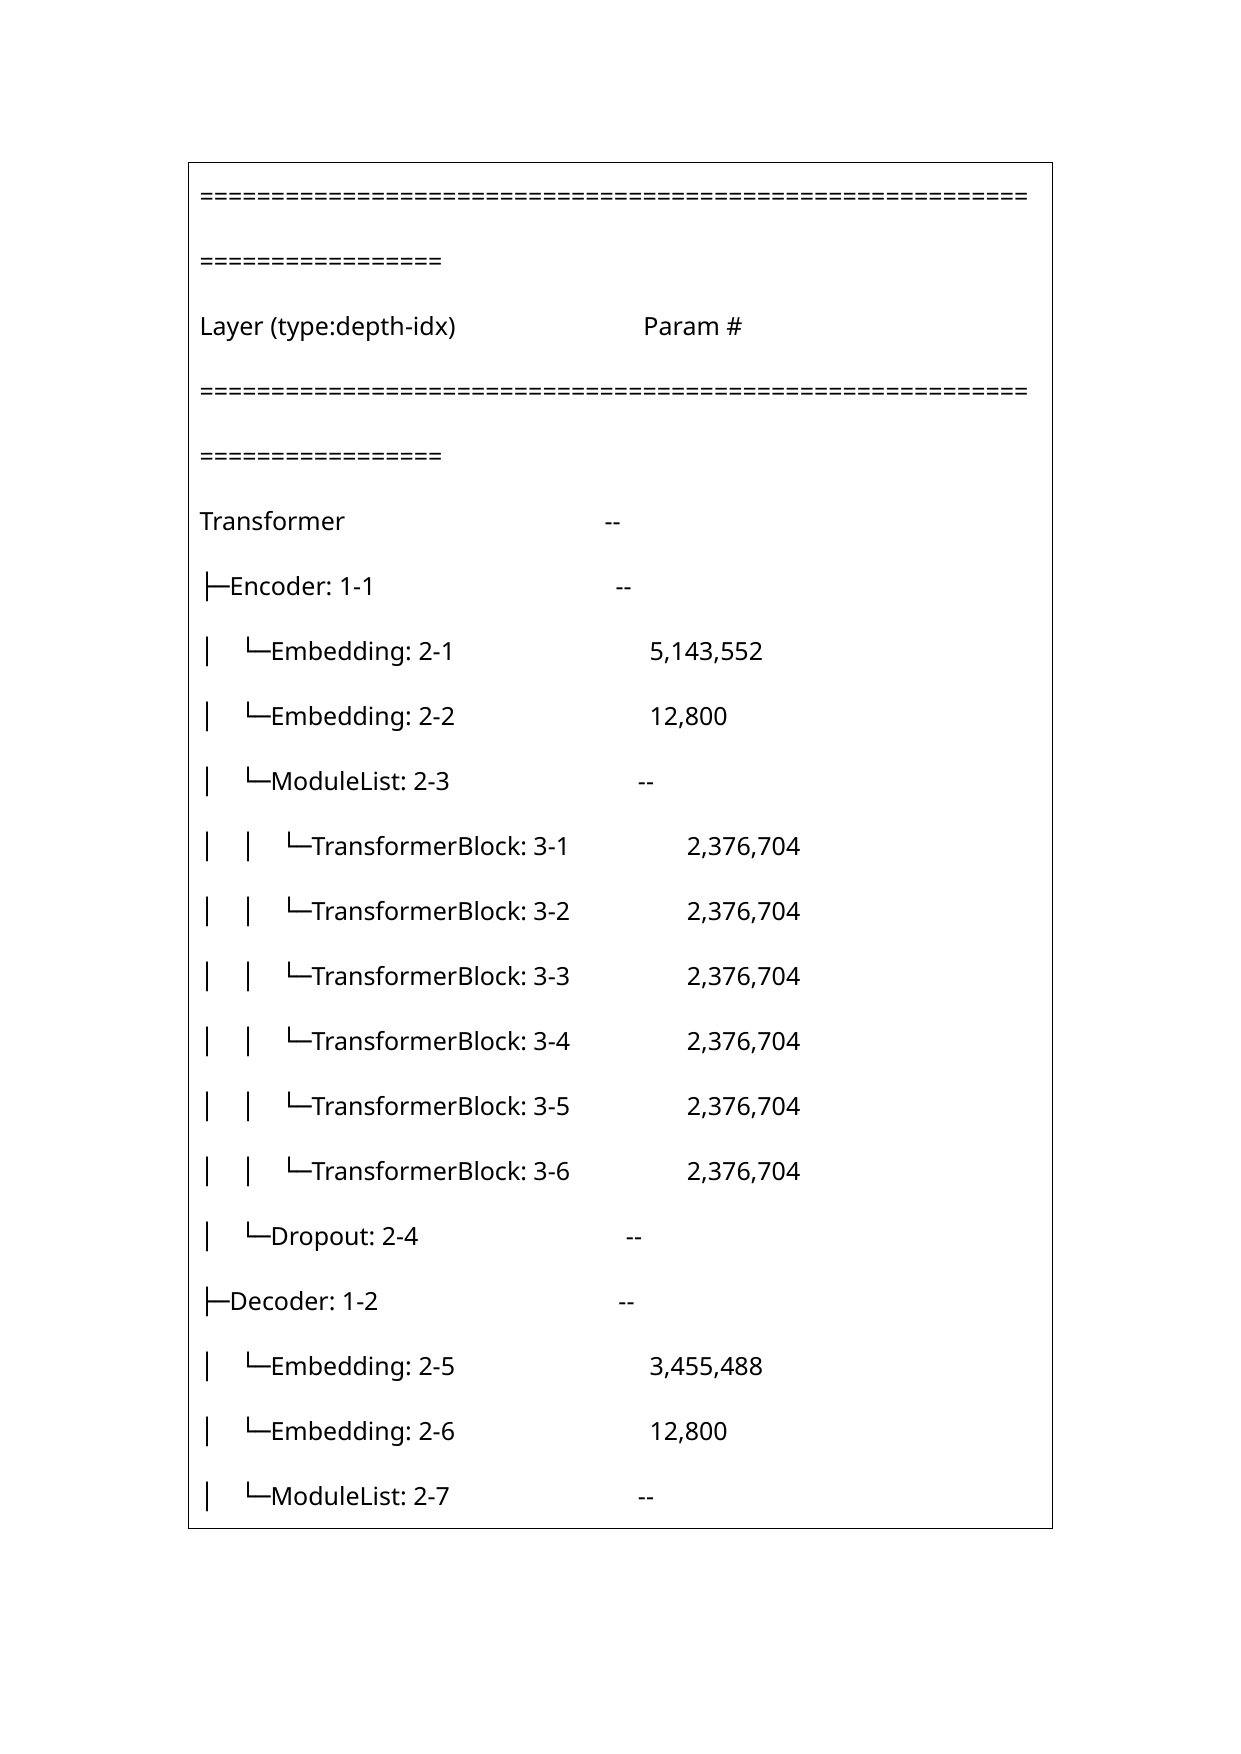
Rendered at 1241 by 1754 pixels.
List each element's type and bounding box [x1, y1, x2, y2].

table_header [189, 163, 1052, 1528]
